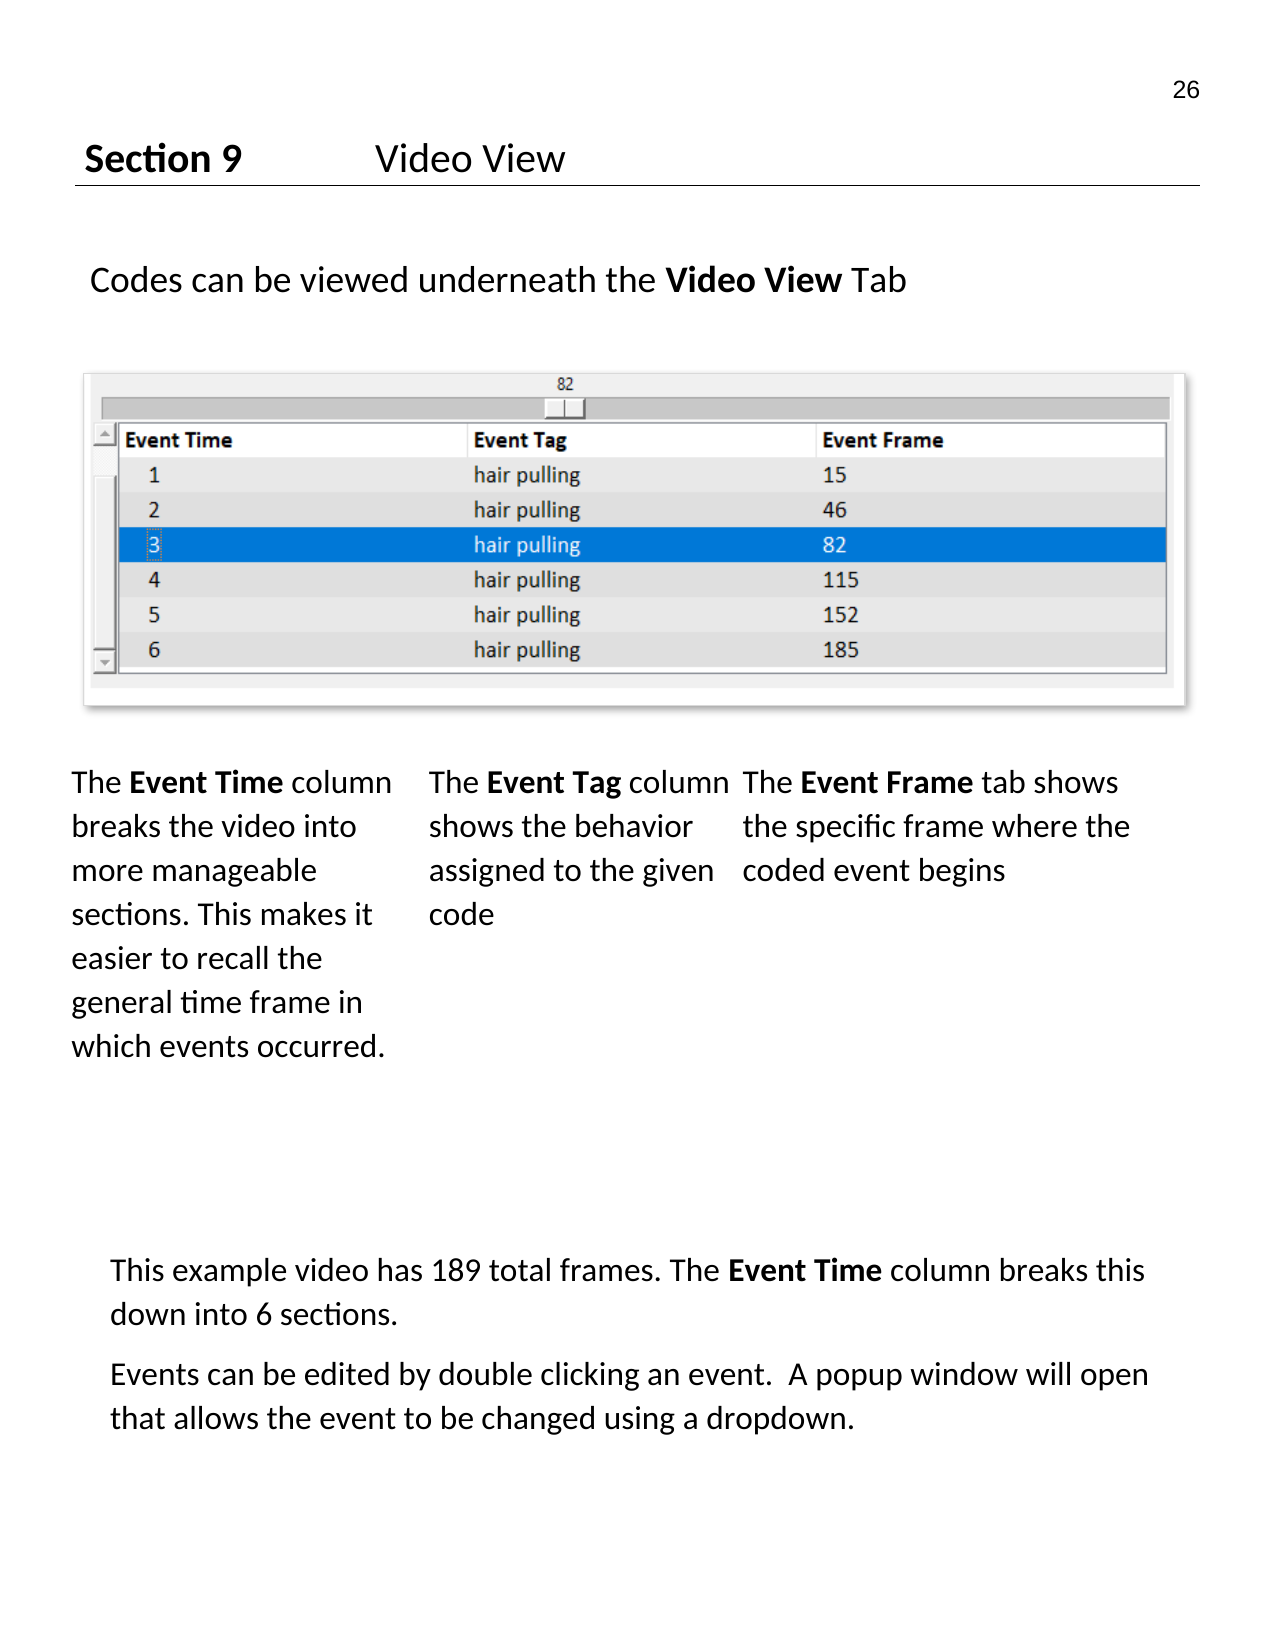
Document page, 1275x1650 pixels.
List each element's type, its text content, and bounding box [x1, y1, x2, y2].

text Section 9 Video View [75, 132, 1200, 185]
picture [84, 374, 1184, 705]
